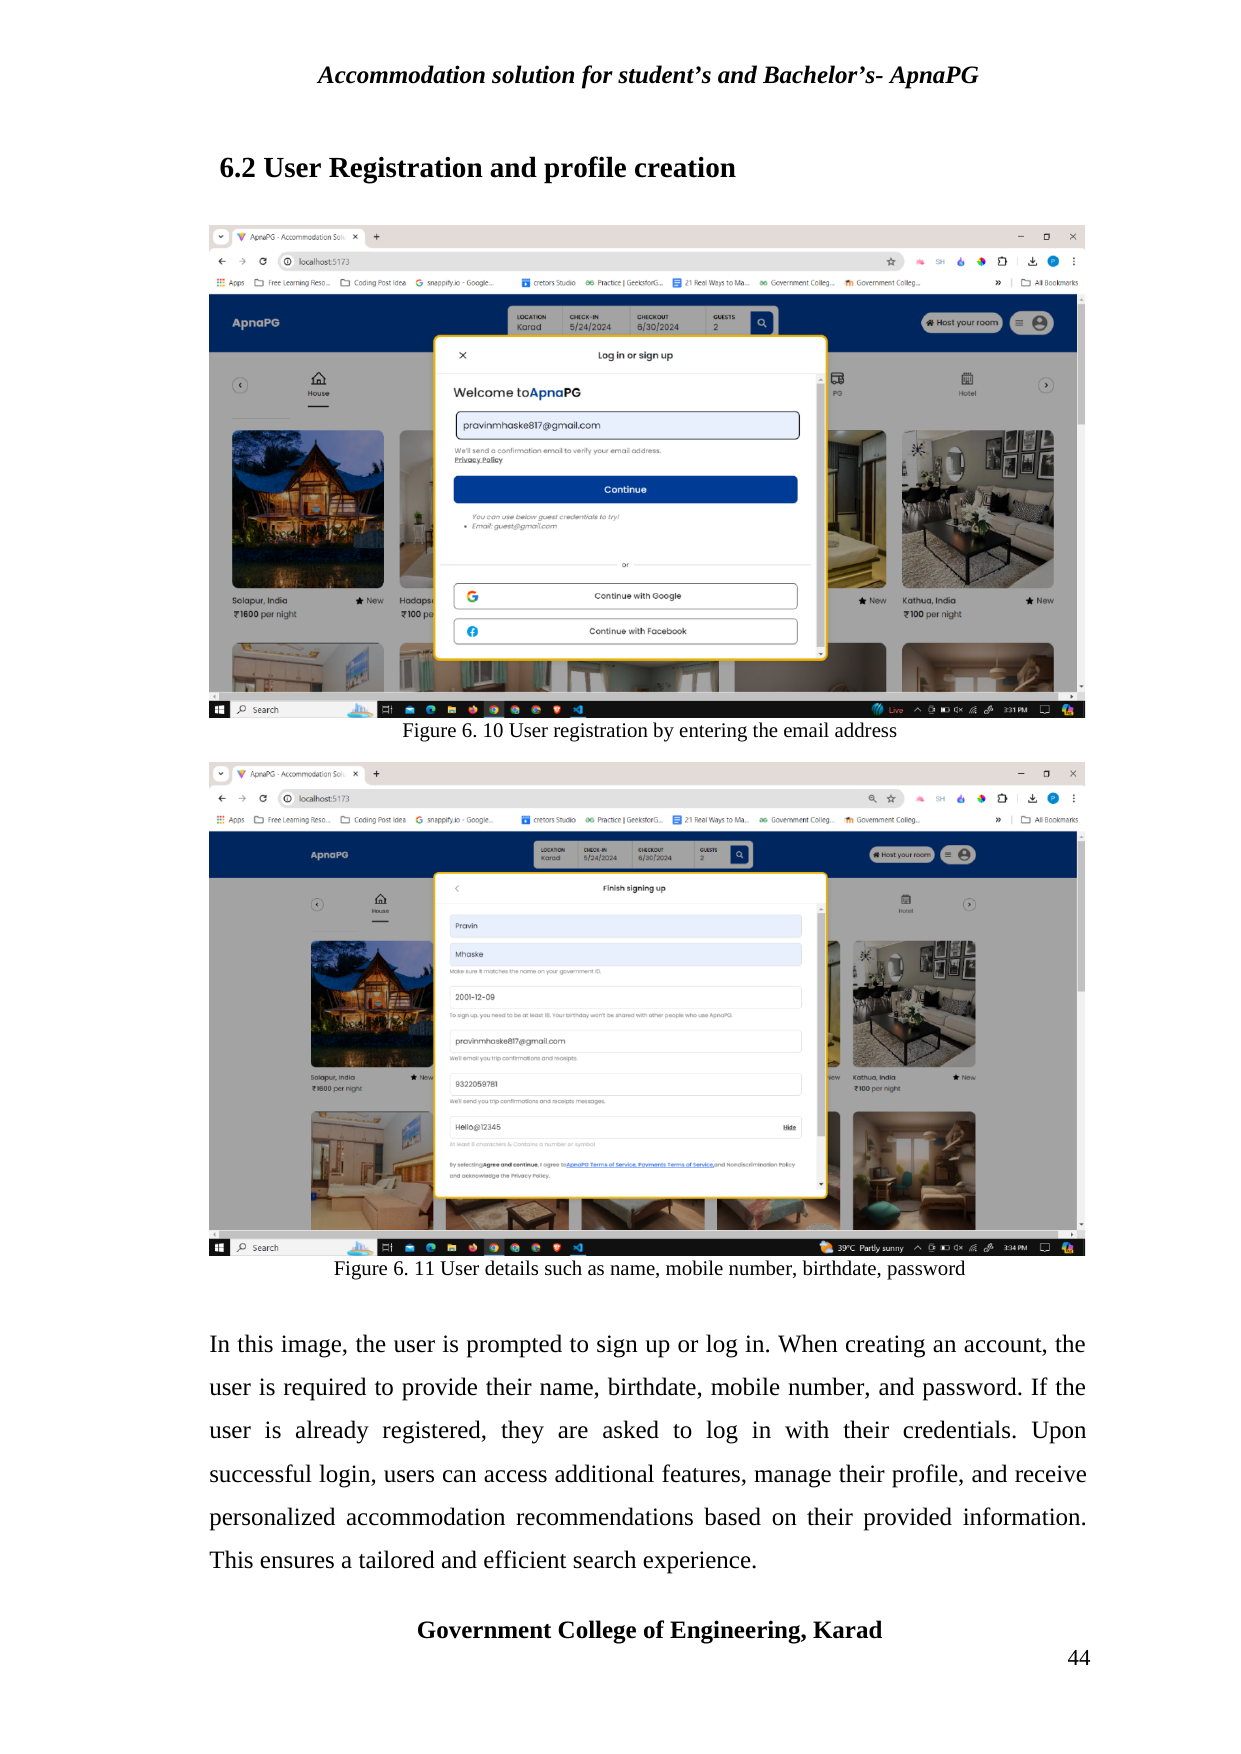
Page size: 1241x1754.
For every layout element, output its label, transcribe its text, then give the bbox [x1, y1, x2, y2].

picture [209, 762, 1085, 1256]
subtitle 6.2 User Registration and profile creation [219, 150, 1090, 183]
text Figure 6. 11 User details such as name, mobile number, birthdate, password [209, 1256, 1090, 1280]
picture [209, 225, 1085, 718]
text Figure 6. 10 User registration by entering the email address [209, 718, 1090, 742]
text In this image, the user is prompted to sign up or log in. When creating an account, the user is required to provide their name, birthdate, mobile number, and password. If the user is already registered, they are asked to log in with their credentials. Upon successful login, users can access additional features, manage their profile, and receive personalized accommodation recommendations based on their provided information. This ensures a tailored and efficient search experience. [209, 1329, 1088, 1574]
